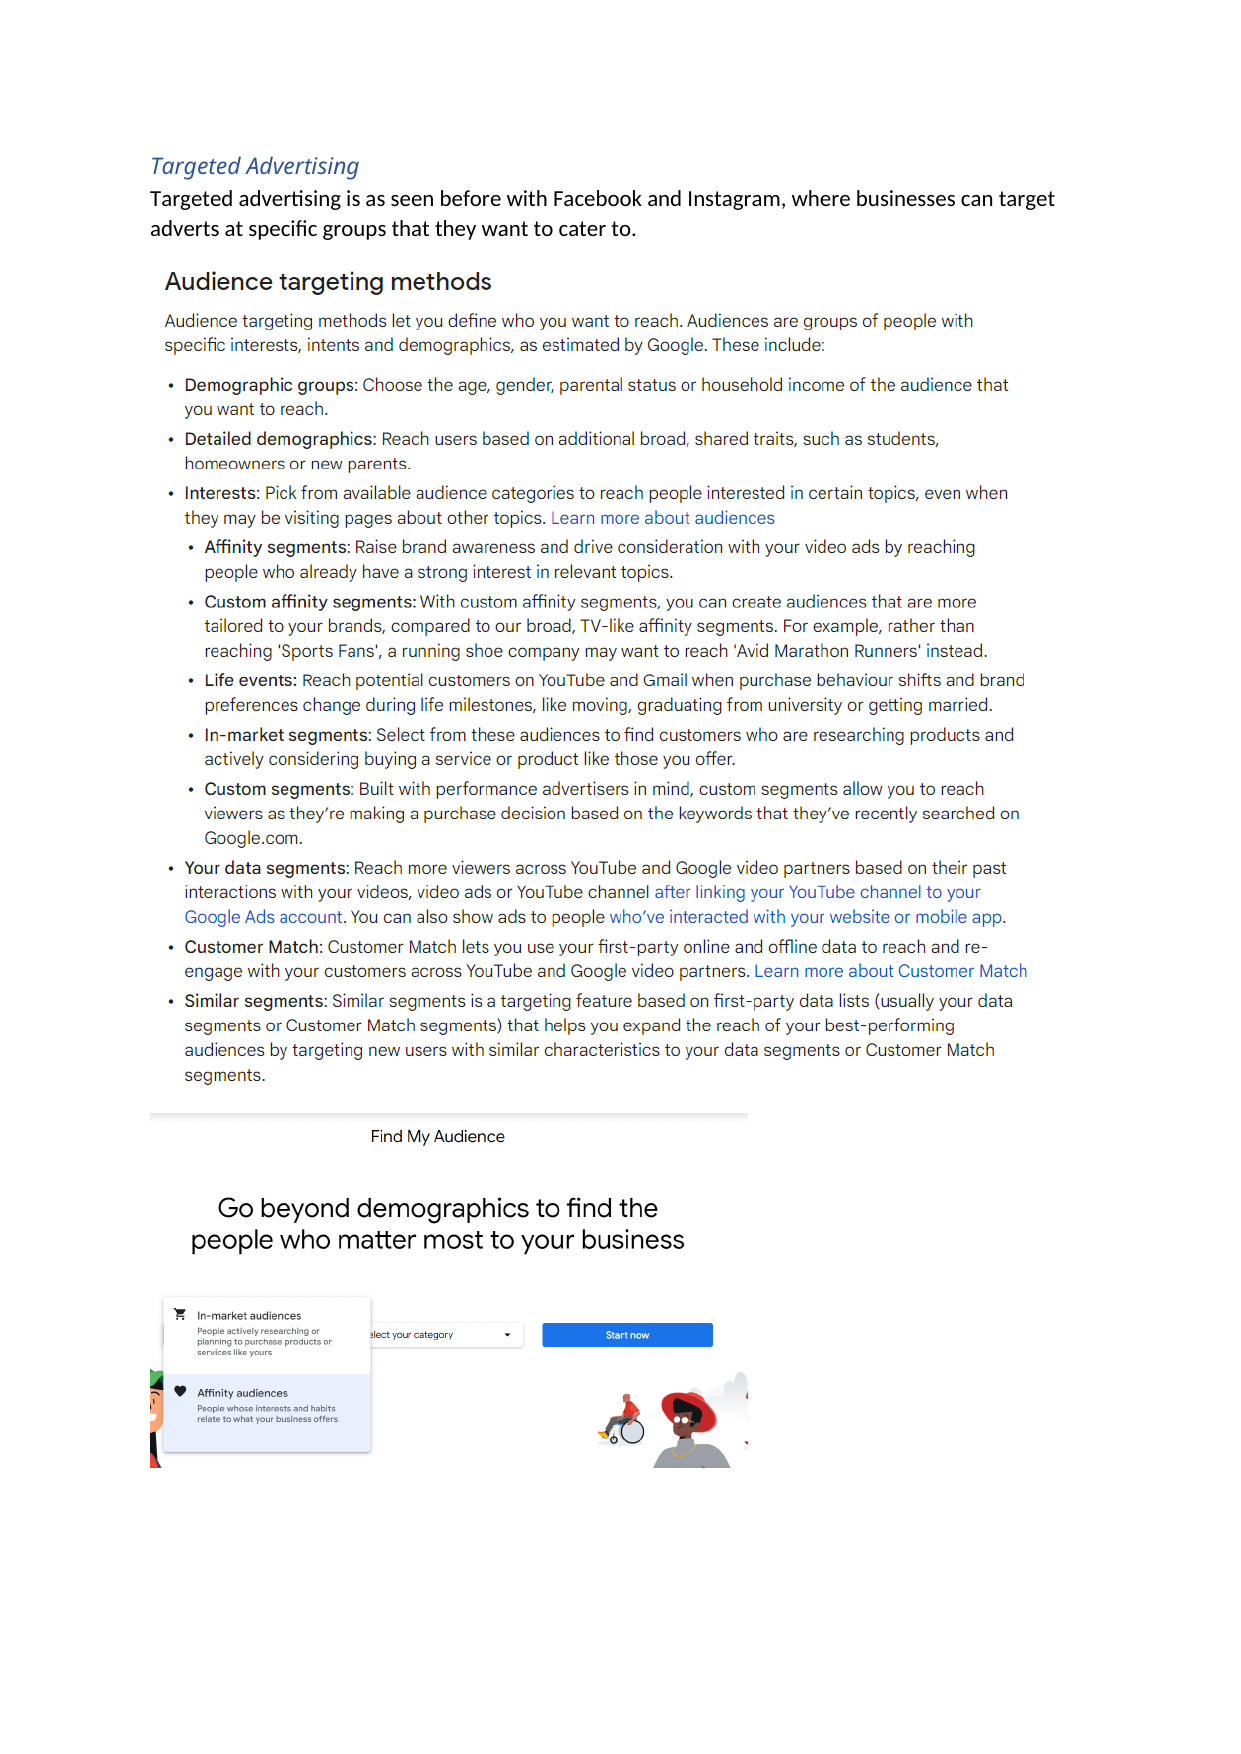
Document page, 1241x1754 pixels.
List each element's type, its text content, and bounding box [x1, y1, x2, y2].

text Targeted advertising is as seen before with Facebook and Instagram, where businesses can target adverts at specific groups that they want to cater to. [150, 184, 1090, 242]
subtitle Targeted Advertising [150, 150, 1090, 181]
picture [150, 1112, 749, 1468]
picture [150, 260, 1091, 1094]
